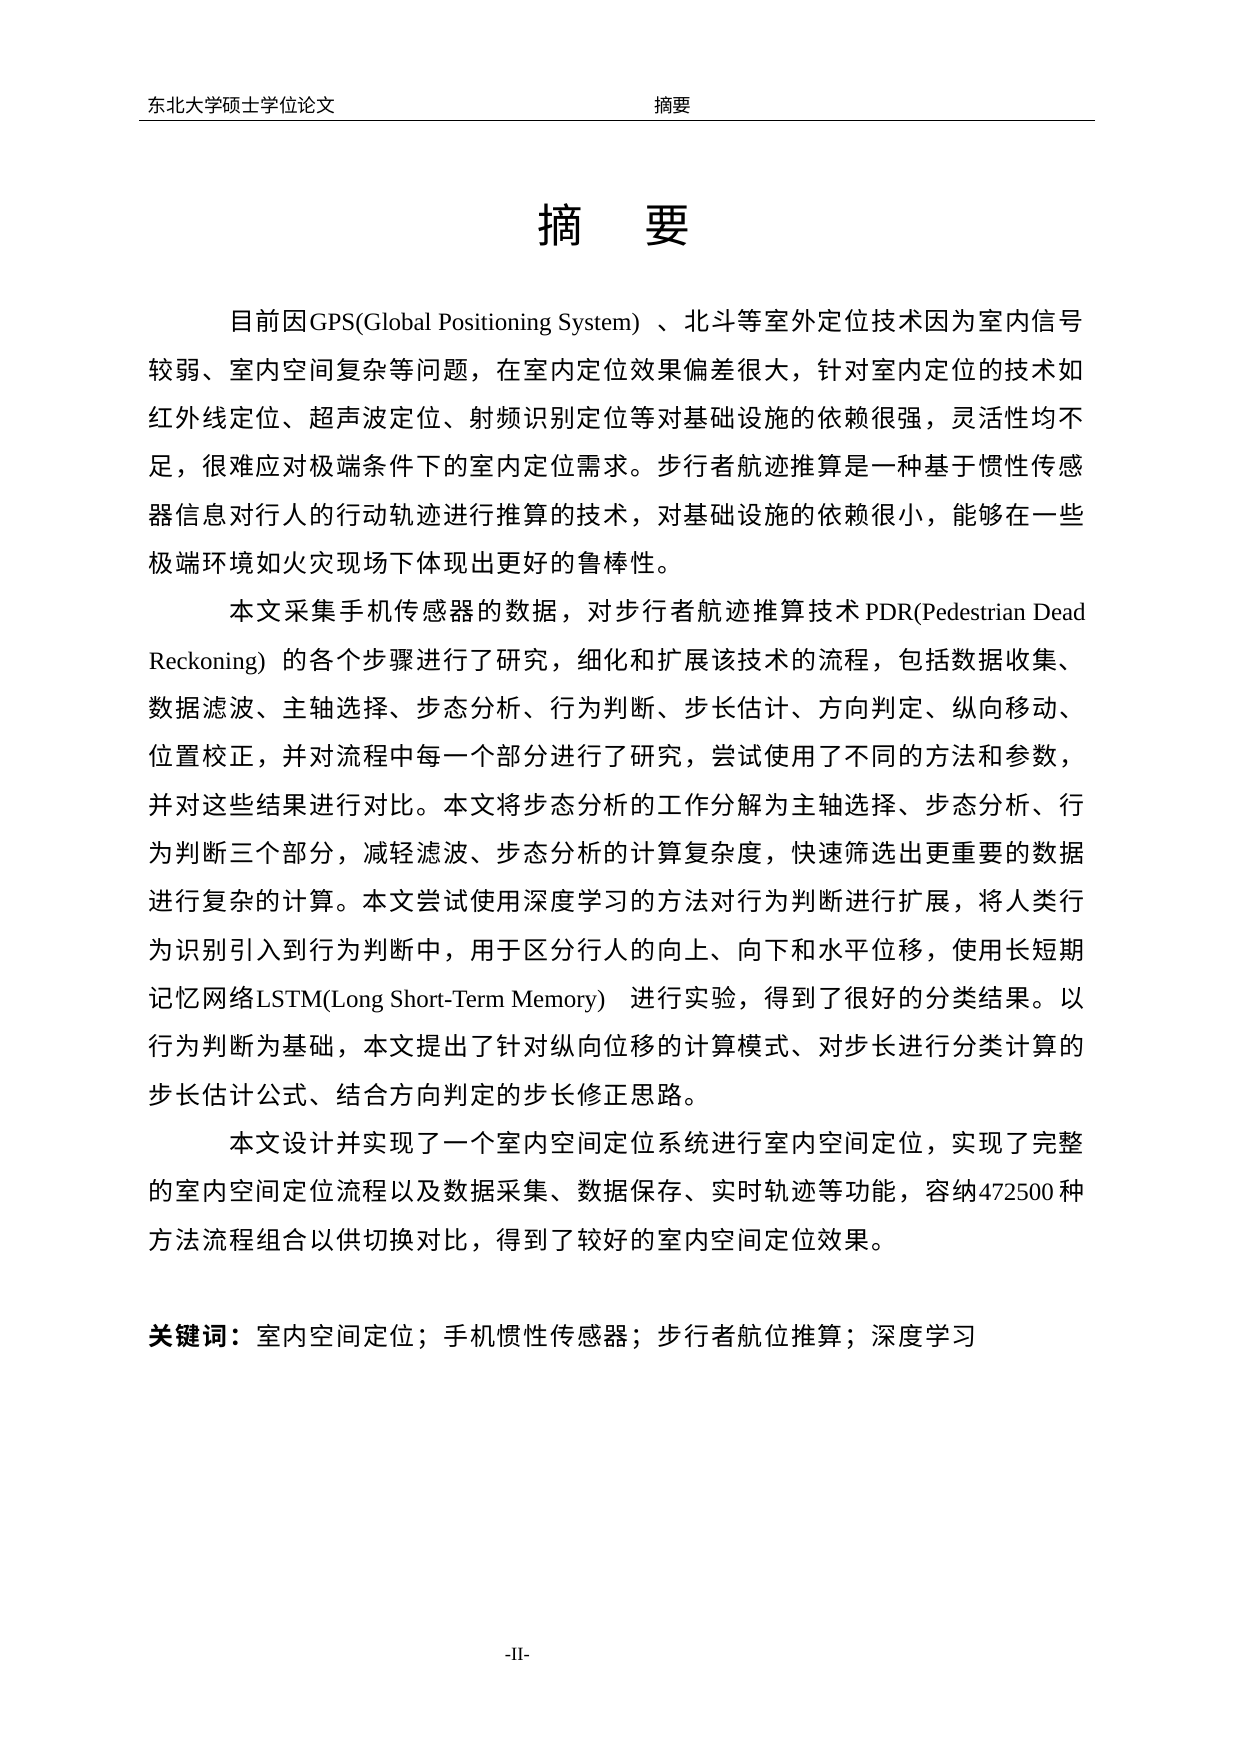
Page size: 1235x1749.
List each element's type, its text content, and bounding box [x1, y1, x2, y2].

text 关键词：室内空间定位；手机惯性传感器；步行者航位推算；深度学习 [149, 1311, 1086, 1407]
text 摘 要 [149, 174, 1086, 271]
text 本文采集手机传感器的数据，对步行者航迹推算技术PDR(Pedestrian Dead Reckoning)的各个步骤进行了研究，细化和扩展该技术的流程，包括数据收集、数据滤波、主轴选择、步态分析、行为判断、步长估计、方向判定、纵向移动、位置校正，并对流程中每一个部分进行了研究，尝试使用了不同的方法和参数，并对这些结果进行对比。本文将步态分析的工作分解为主轴选择、步态分析、行为判断三个部分，减轻滤波、步态分析的计算复杂度，快速筛选出更重要的数据进行复杂的计算。本文尝试使用深度学习的方法对行为判断进行扩展，将人类行为识别引入到行为判断中，用于区分行人的向上、向下和水平位移，使用长短期记忆网络LSTM(Long Short-Term Memory)进行实验，得到了很好的分类结果。以行为判断为基础，本文提出了针对纵向位移的计算模式、对步长进行分类计算的步长估计公式、结合方向判定的步长修正思路。 [149, 586, 1086, 1117]
text 目前因GPS(Global Positioning System)、北斗等室外定位技术因为室内信号较弱、室内空间复杂等问题，在室内定位效果偏差很大，针对室内定位的技术如红外线定位、超声波定位、射频识别定位等对基础设施的依赖很强，灵活性均不足，很难应对极端条件下的室内定位需求。步行者航迹推算是一种基于惯性传感器信息对行人的行动轨迹进行推算的技术，对基础设施的依赖很小，能够在一些极端环境如火灾现场下体现出更好的鲁棒性。 [149, 296, 1086, 586]
text 本文设计并实现了一个室内空间定位系统进行室内空间定位，实现了完整的室内空间定位流程以及数据采集、数据保存、实时轨迹等功能，容纳472500种方法流程组合以供切换对比，得到了较好的室内空间定位效果。 [149, 1117, 1086, 1262]
